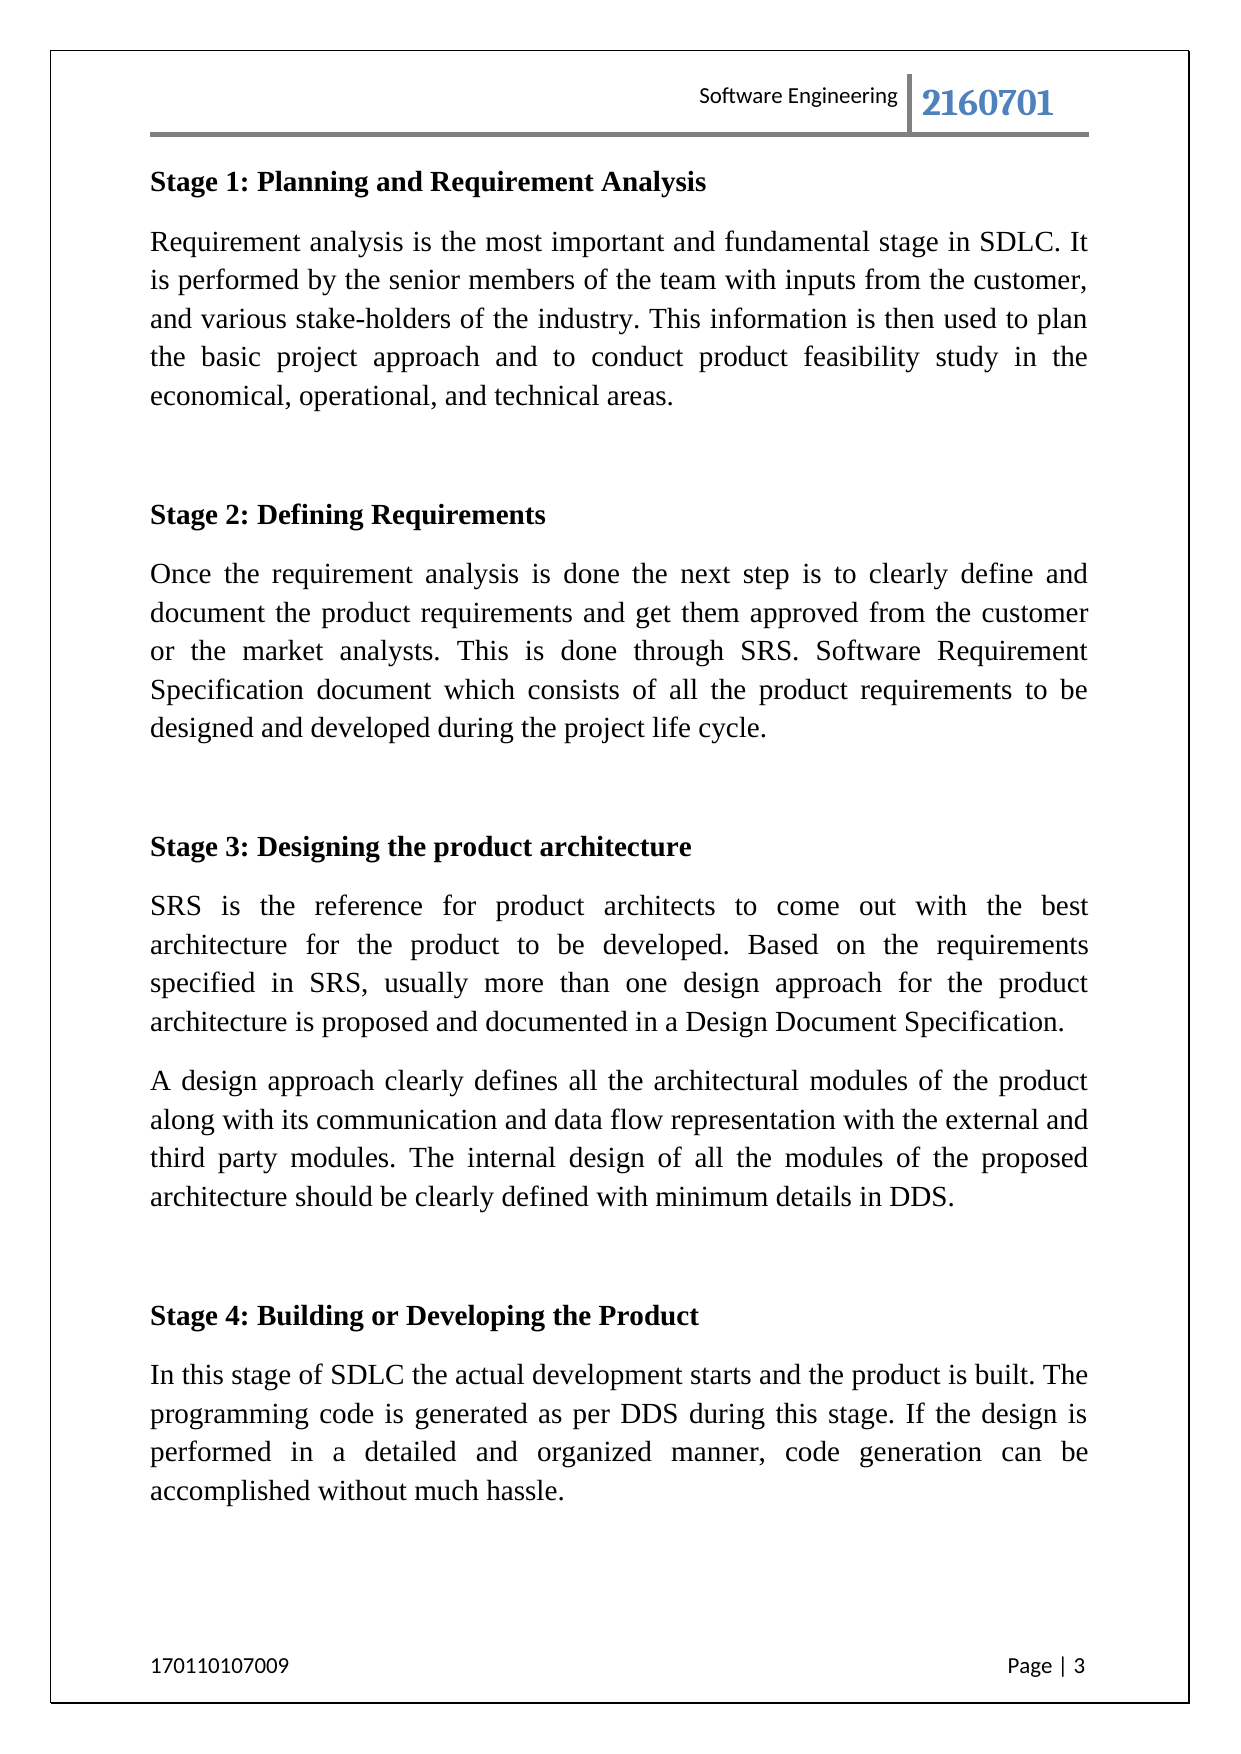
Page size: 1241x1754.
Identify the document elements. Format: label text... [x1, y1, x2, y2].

text Stage 3: Designing the product architecture [150, 829, 1089, 863]
text Requirement analysis is the most important and fundamental stage in SDLC. It is performed by the senior members of the team with inputs from the customer, and various stake-holders of the industry. This information is then used to plan the basic project approach and to conduct product feasibility study in the economical, operational, and technical areas. [150, 224, 1089, 412]
text In this stage of SDLC the actual development starts and the product is built. The programming code is generated as per DDS during this stage. If the design is performed in a detailed and organized manner, code generation can be accomplished without much hassle. [150, 1357, 1089, 1506]
text Stage 1: Planning and Requirement Analysis [150, 164, 1089, 198]
text Stage 2: Defining Requirements [150, 497, 1089, 530]
text SRS is the reference for product architects to come out with the best architecture for the product to be developed. Based on the requirements specified in SRS, usually more than one design approach for the product architecture is proposed and documented in a Design Document Specification. [150, 888, 1089, 1038]
text Once the requirement analysis is done the next step is to clearly define and document the product requirements and get them approved from the customer or the market analysts. This is done through SRS. Software Requirement Specification document which consists of all the product requirements to be designed and developed during the project life cycle. [150, 556, 1089, 744]
text A design approach clearly defines all the architectural modules of the product along with its communication and data flow representation with the external and third party modules. The internal design of all the modules of the proposed architecture should be clearly defined with minimum details in DDS. [150, 1063, 1089, 1213]
text Stage 4: Building or Developing the Product [150, 1298, 1089, 1331]
